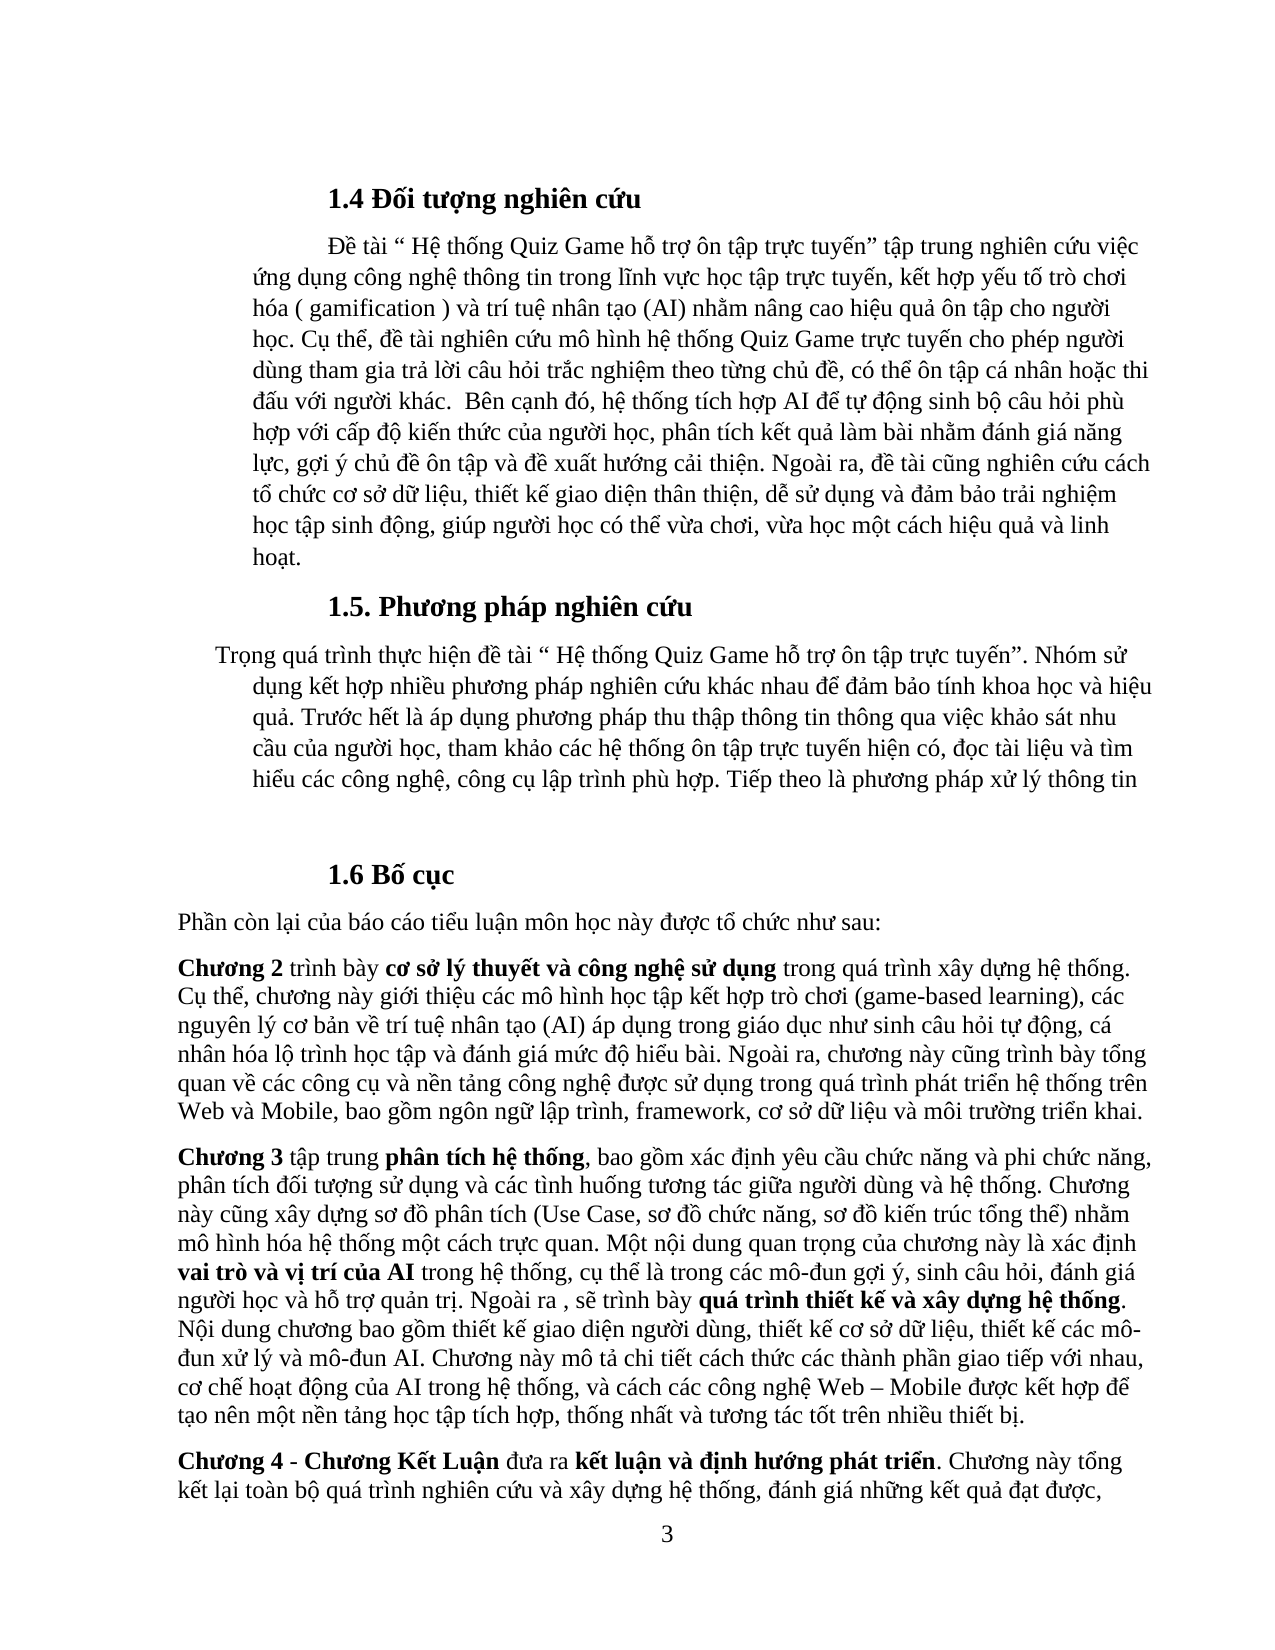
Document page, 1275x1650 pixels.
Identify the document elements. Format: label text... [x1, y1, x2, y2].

subtitle 1.4 Đối tượng nghiên cứu [252, 181, 1157, 214]
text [177, 1446, 1157, 1503]
text Phần còn lại của báo cáo tiểu luận môn học này được tổ chức như sau: [177, 907, 1157, 936]
text Chương 2 trình bày cơ sở lý thuyết và công nghệ sử dụng trong quá trình xây dựng hệ thống. Cụ thể, chương này giới thiệu các mô hình học tập kết hợp trò chơi (game-based learning), các nguyên lý cơ bản về trí tuệ nhân tạo (AI) áp dụng trong giáo dục như sinh câu hỏi tự động, cá nhân hóa lộ trình học tập và đánh giá mức độ hiểu bài. Ngoài ra, chương này cũng trình bày tổng quan về các công cụ và nền tảng công nghệ được sử dụng trong quá trình phát triển hệ thống trên Web và Mobile, bao gồm ngôn ngữ lập trình, framework, cơ sở dữ liệu và môi trường triển khai. [177, 953, 1157, 1125]
text Đề tài “ Hệ thống Quiz Game hỗ trợ ôn tập trực tuyến” tập trung nghiên cứu việc ứng dụng công nghệ thông tin trong lĩnh vực học tập trực tuyến, kết hợp yếu tố trò chơi hóa ( gamification ) và trí tuệ nhân tạo (AI) nhằm nâng cao hiệu quả ôn tập cho người học. Cụ thể, đề tài nghiên cứu mô hình hệ thống Quiz Game trực tuyến cho phép người dùng tham gia trả lời câu hỏi trắc nghiệm theo từng chủ đề, có thể ôn tập cá nhân hoặc thi đấu với người khác. Bên cạnh đó, hệ thống tích hợp AI để tự động sinh bộ câu hỏi phù hợp với cấp độ kiến thức của người học, phân tích kết quả làm bài nhằm đánh giá năng lực, gợi ý chủ đề ôn tập và đề xuất hướng cải thiện. Ngoài ra, đề tài cũng nghiên cứu cách tổ chức cơ sở dữ liệu, thiết kế giao diện thân thiện, dễ sử dụng và đảm bảo trải nghiệm học tập sinh động, giúp người học có thể vừa chơi, vừa học một cách hiệu quả và linh hoạt. [252, 231, 1157, 570]
text Chương 3 tập trung phân tích hệ thống, bao gồm xác định yêu cầu chức năng và phi chức năng, phân tích đối tượng sử dụng và các tình huống tương tác giữa người dùng và hệ thống. Chương này cũng xây dựng sơ đồ phân tích (Use Case, sơ đồ chức năng, sơ đồ kiến trúc tổng thể) nhằm mô hình hóa hệ thống một cách trực quan. Một nội dung quan trọng của chương này là xác định vai trò và vị trí của AI trong hệ thống, cụ thể là trong các mô-đun gợi ý, sinh câu hỏi, đánh giá người học và hỗ trợ quản trị. Ngoài ra , sẽ trình bày quá trình thiết kế và xây dựng hệ thống. Nội dung chương bao gồm thiết kế giao diện người dùng, thiết kế cơ sở dữ liệu, thiết kế các mô-đun xử lý và mô-đun AI. Chương này mô tả chi tiết cách thức các thành phần giao tiếp với nhau, cơ chế hoạt động của AI trong hệ thống, và cách các công nghệ Web – Mobile được kết hợp để tạo nên một nền tảng học tập tích hợp, thống nhất và tương tác tốt trên nhiều thiết bị. [177, 1142, 1157, 1429]
subtitle 1.5. Phương pháp nghiên cứu [252, 589, 1157, 623]
text Trọng quá trình thực hiện đề tài “ Hệ thống Quiz Game hỗ trợ ôn tập trực tuyến”. Nhóm sử dụng kết hợp nhiều phương pháp nghiên cứu khác nhau để đảm bảo tính khoa học và hiệu quả. Trước hết là áp dụng phương pháp thu thập thông tin thông qua việc khảo sát nhu cầu của người học, tham khảo các hệ thống ôn tập trực tuyến hiện có, đọc tài liệu và tìm hiểu các công nghệ, công cụ lập trình phù hợp. Tiếp theo là phương pháp xử lý thông tin [215, 640, 1157, 793]
subtitle 1.6 Bố cục [252, 857, 1157, 891]
